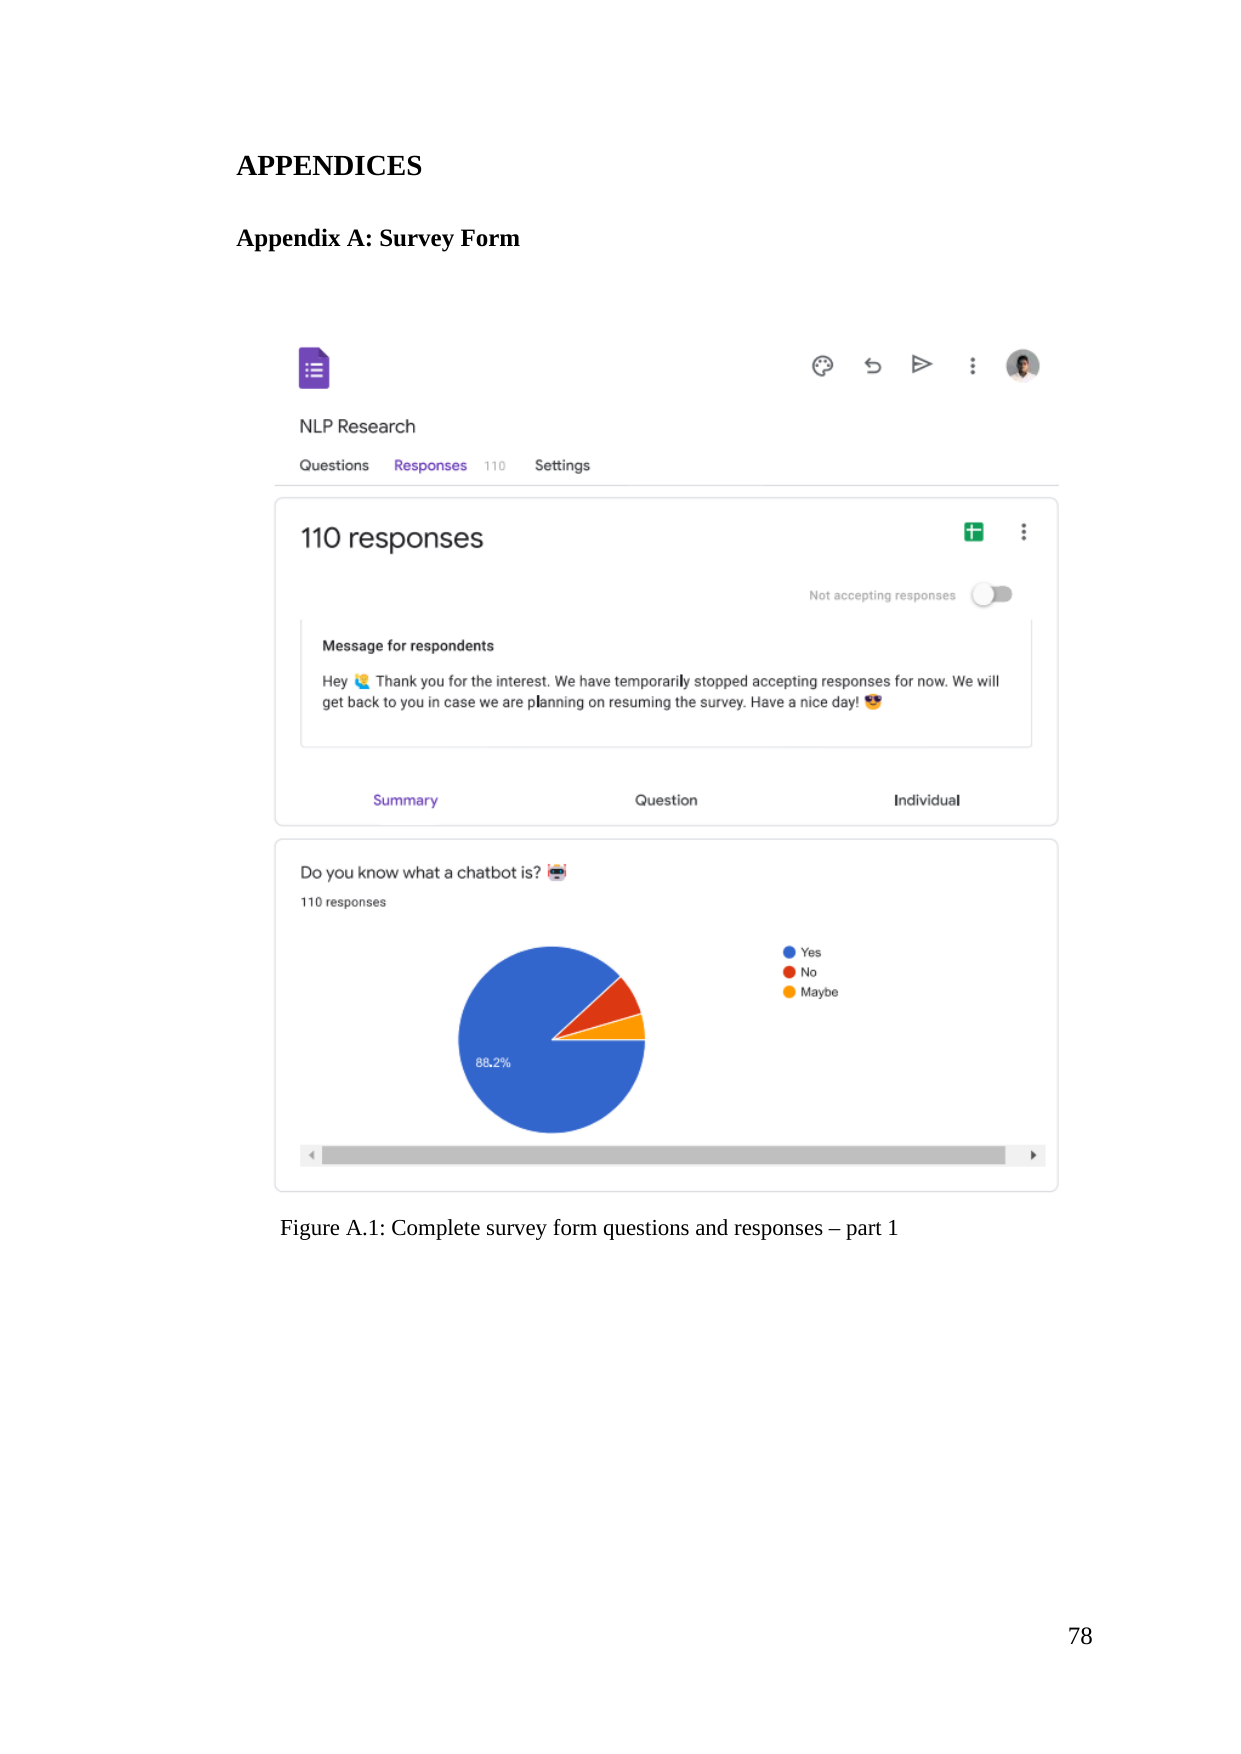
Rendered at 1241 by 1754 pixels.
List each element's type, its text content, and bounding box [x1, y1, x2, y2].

subtitle Appendices [236, 148, 1092, 181]
subtitle Appendix A: Survey Form [236, 223, 1092, 252]
picture [236, 334, 1093, 1230]
